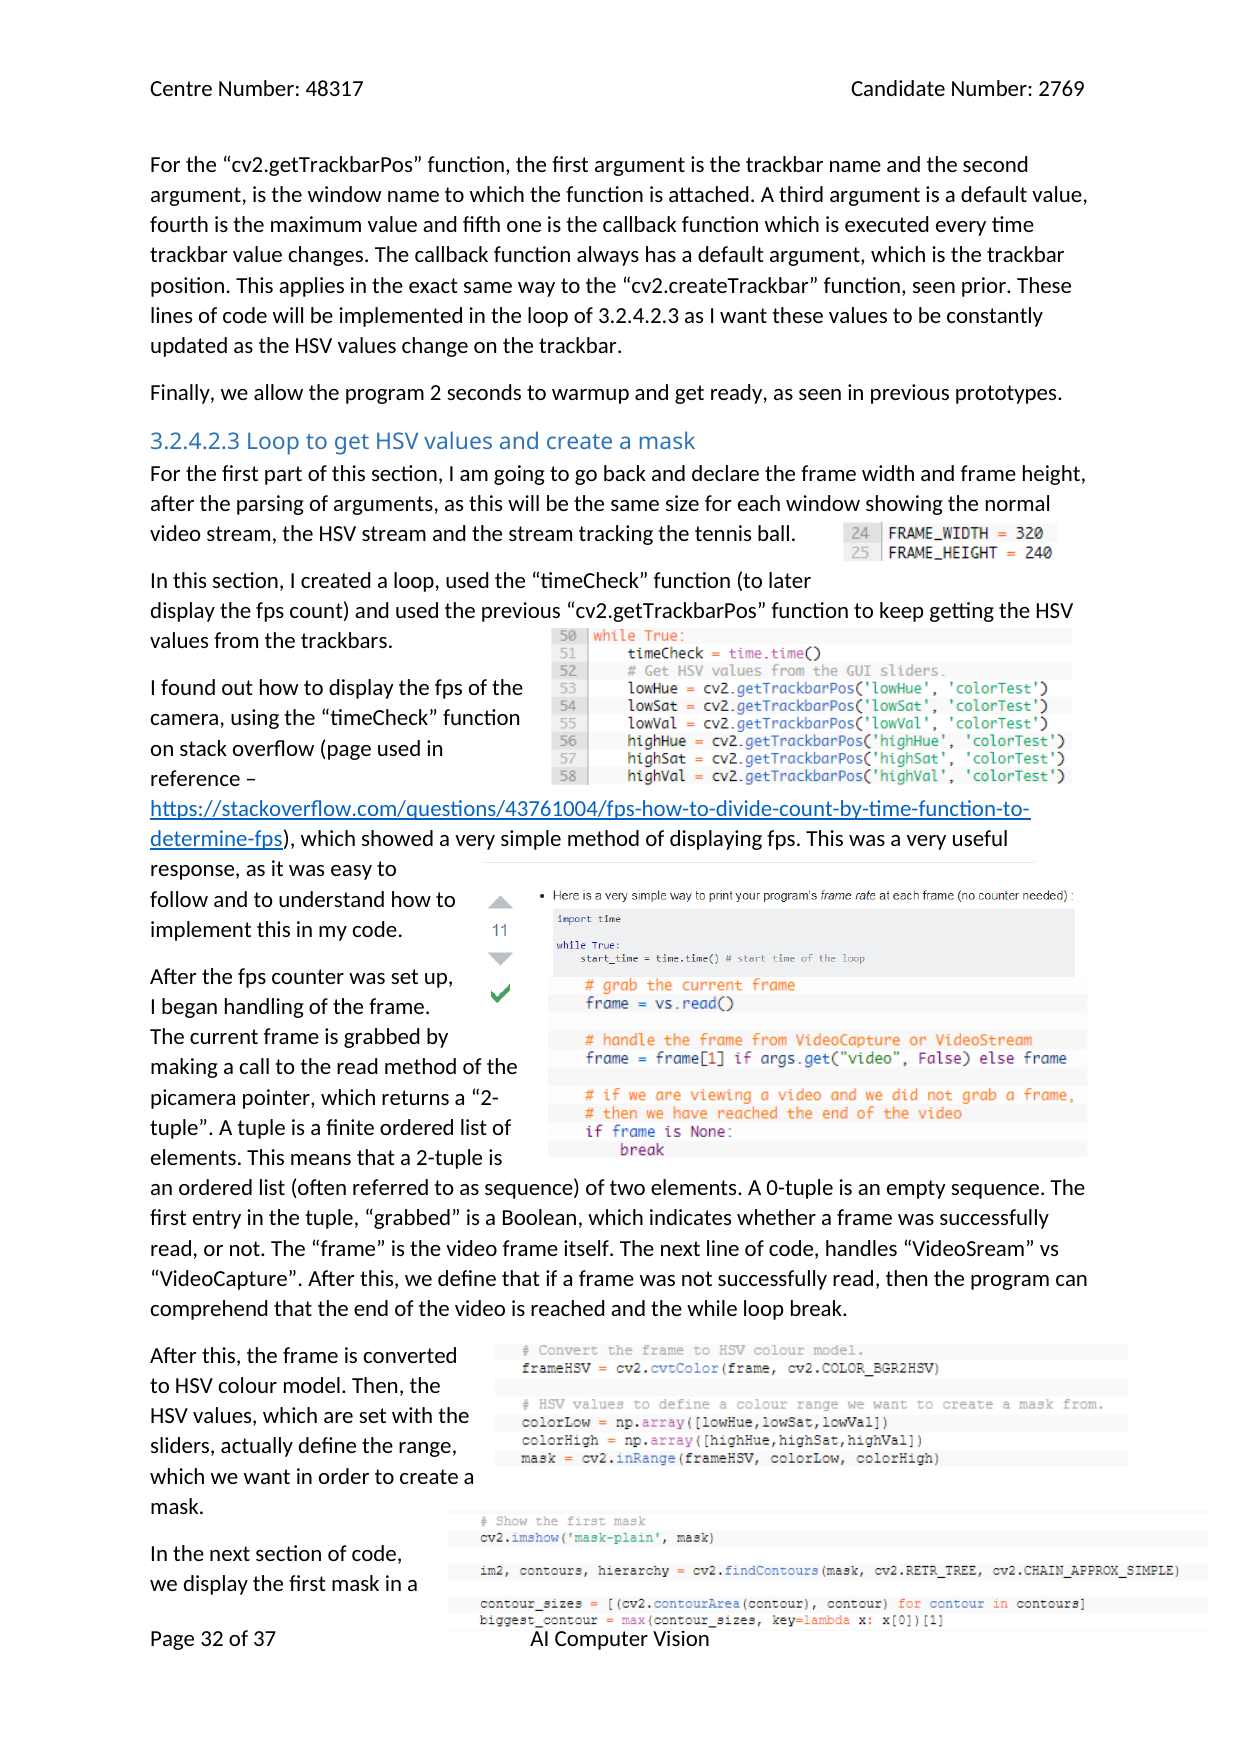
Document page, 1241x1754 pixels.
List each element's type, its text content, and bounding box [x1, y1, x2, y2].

subtitle 3.2.4.2.3 Loop to get HSV values and create a mask [150, 425, 1090, 456]
text I found out how to display the fps of the camera, using the “timeCheck” function on stack overflow (page used in reference – https://stackoverflow.com/questions/43761004/fps-how-to-divide-count-by-time-function-to-determine-fps), which showed a very simple method of displaying fps. This was a very useful response, as it was easy to follow and to understand how to implement this in my code. [150, 673, 1090, 943]
text For the “cv2.getTrackbarPos” function, the first argument is the trackbar name and the second argument, is the window name to which the function is attached. A third argument is a default value, fourth is the maximum value and fifth one is the callback function which is executed every time trackbar value changes. The callback function always has a default argument, which is the trackbar position. This applies in the exact same way to the “cv2.createTrackbar” function, seen prior. These lines of code will be implemented in the loop of 3.2.4.2.3 as I want these values to be constantly updated as the HSV values change on the trackbar. [150, 150, 1090, 359]
text After this, the frame is converted to HSV colour model. Then, the HSV values, which are set with the sliders, actually define the range, which we want in order to create a mask. [150, 1341, 1090, 1520]
text For the first part of this section, I am going to go back and declare the frame width and frame height, after the parsing of arguments, as this will be the same size for each window showing the normal video stream, the HSV stream and the stream tracking the tennis ball. [150, 459, 1090, 547]
text In this section, I created a loop, used the “timeCheck” function (to later display the fps count) and used the previous “cv2.getTrackbarPos” function to keep getting the HSV values from the trackbars. [150, 566, 1090, 654]
text Finally, we allow the program 2 seconds to warmup and get ready, as seen in previous prototypes. [150, 378, 1090, 406]
text After the fps counter was set up, I began handling of the frame. The current frame is grabbed by making a call to the read method of the picamera pointer, which returns a “2-tuple”. A tuple is a finite ordered list of elements. This means that a 2-tuple is an ordered list (often referred to as sequence) of two elements. A 0-tuple is an empty sequence. The first entry in the tuple, “grabbed” is a Boolean, which indicates whether a frame was successfully read, or not. The “frame” is the video frame itself. The next line of code, handles “VideoSream” vs “VideoCapture”. After this, we define that if a frame was not successfully read, then the program can comprehend that the end of the video is reached and the while loop break. [150, 962, 1090, 1322]
